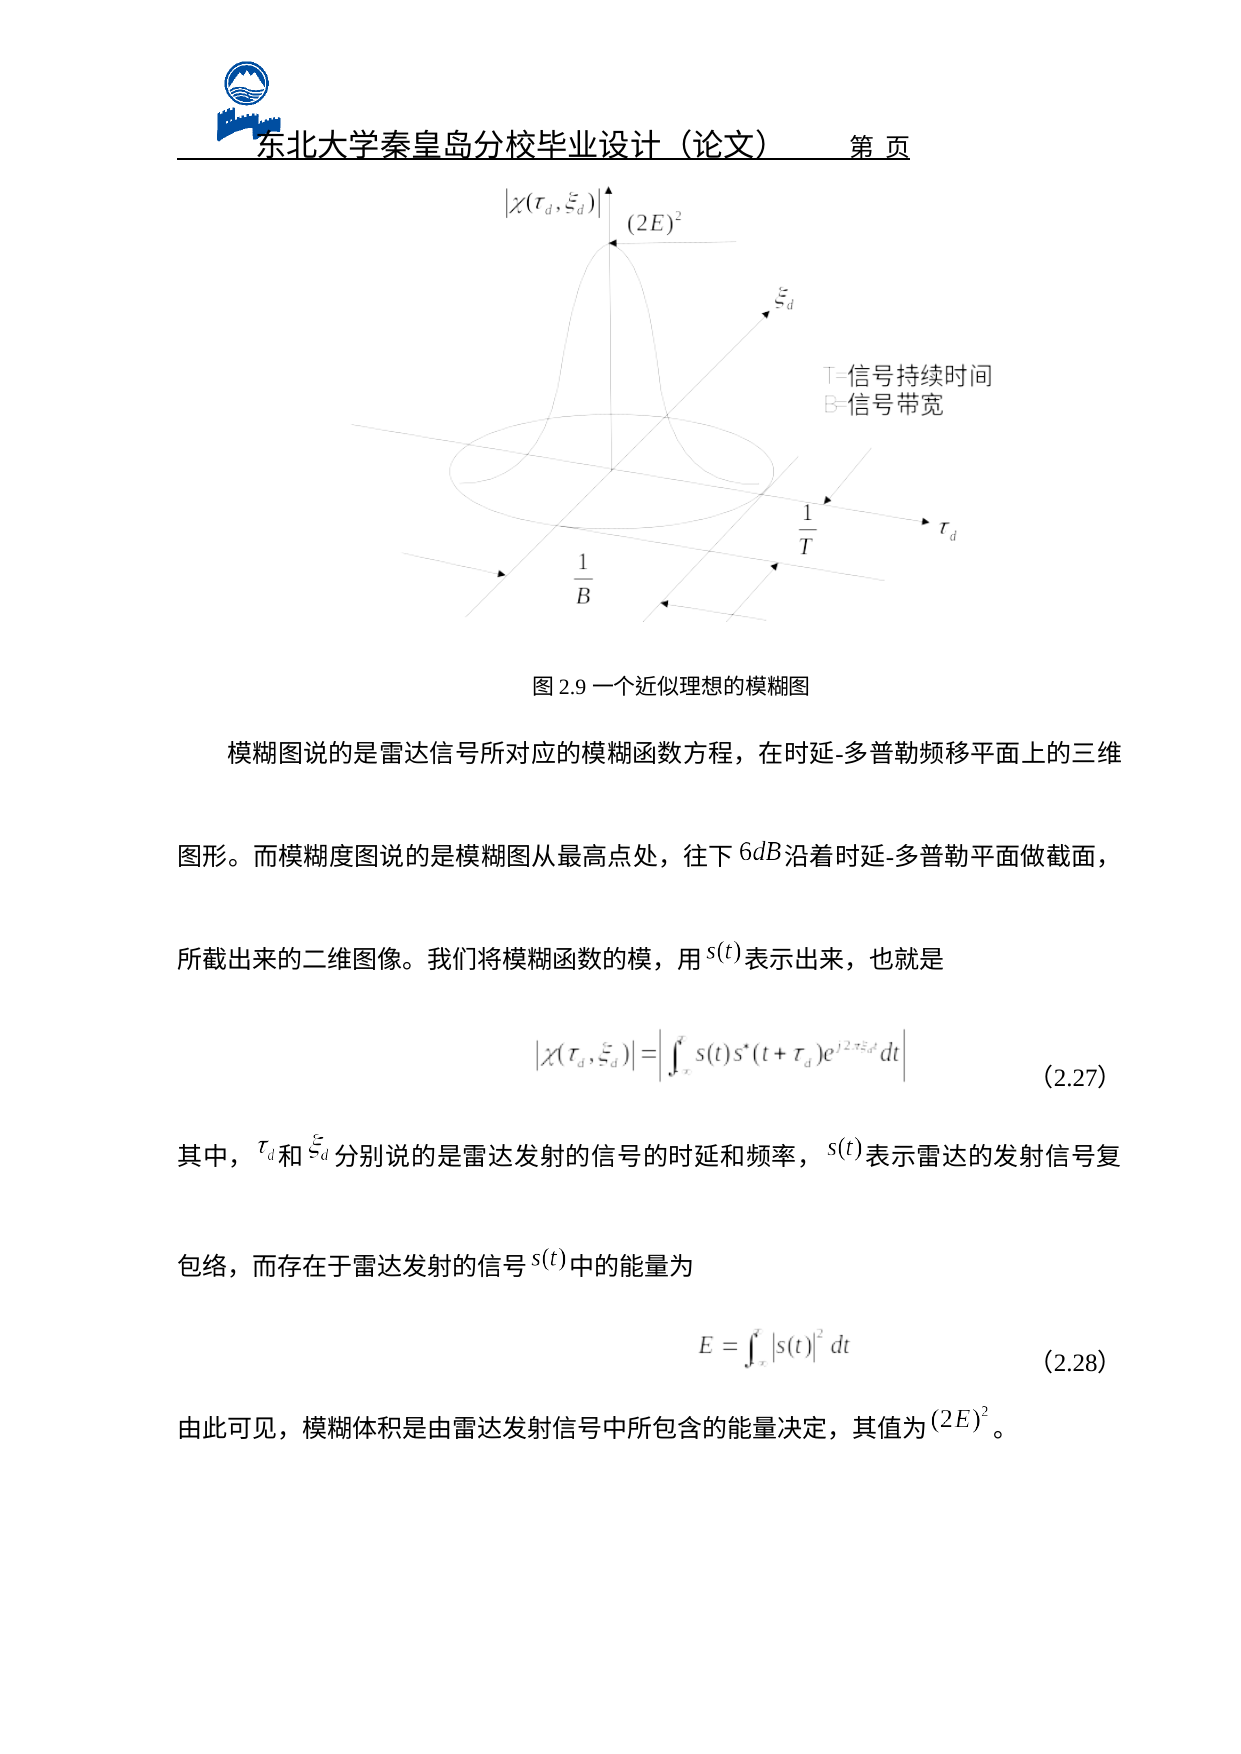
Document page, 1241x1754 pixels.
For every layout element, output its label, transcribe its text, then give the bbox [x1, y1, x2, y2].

text 其中，和分别说的是雷达发射的信号的时延和频率，表示雷达的发射信号复包络，而存在于雷达发射的信号中的能量为 [177, 1127, 1122, 1297]
text （2.27） [177, 1008, 1122, 1110]
text 由此可见，模糊体积是由雷达发射信号中所包含的能量决定，其值为。 [177, 1399, 1122, 1467]
picture [208, 61, 285, 143]
text 图2.9 一个近似理想的模糊图 [177, 668, 1122, 702]
text （2.28） [177, 1315, 1122, 1383]
text 模糊图说的是雷达信号所对应的模糊函数方程，在时延-多普勒频移平面上的三维图形。而模糊度图说的是模糊图从最高点处，往下沿着时延-多普勒平面做截面，所截出来的二维图像。我们将模糊函数的模，用表示出来，也就是 [177, 718, 1122, 990]
